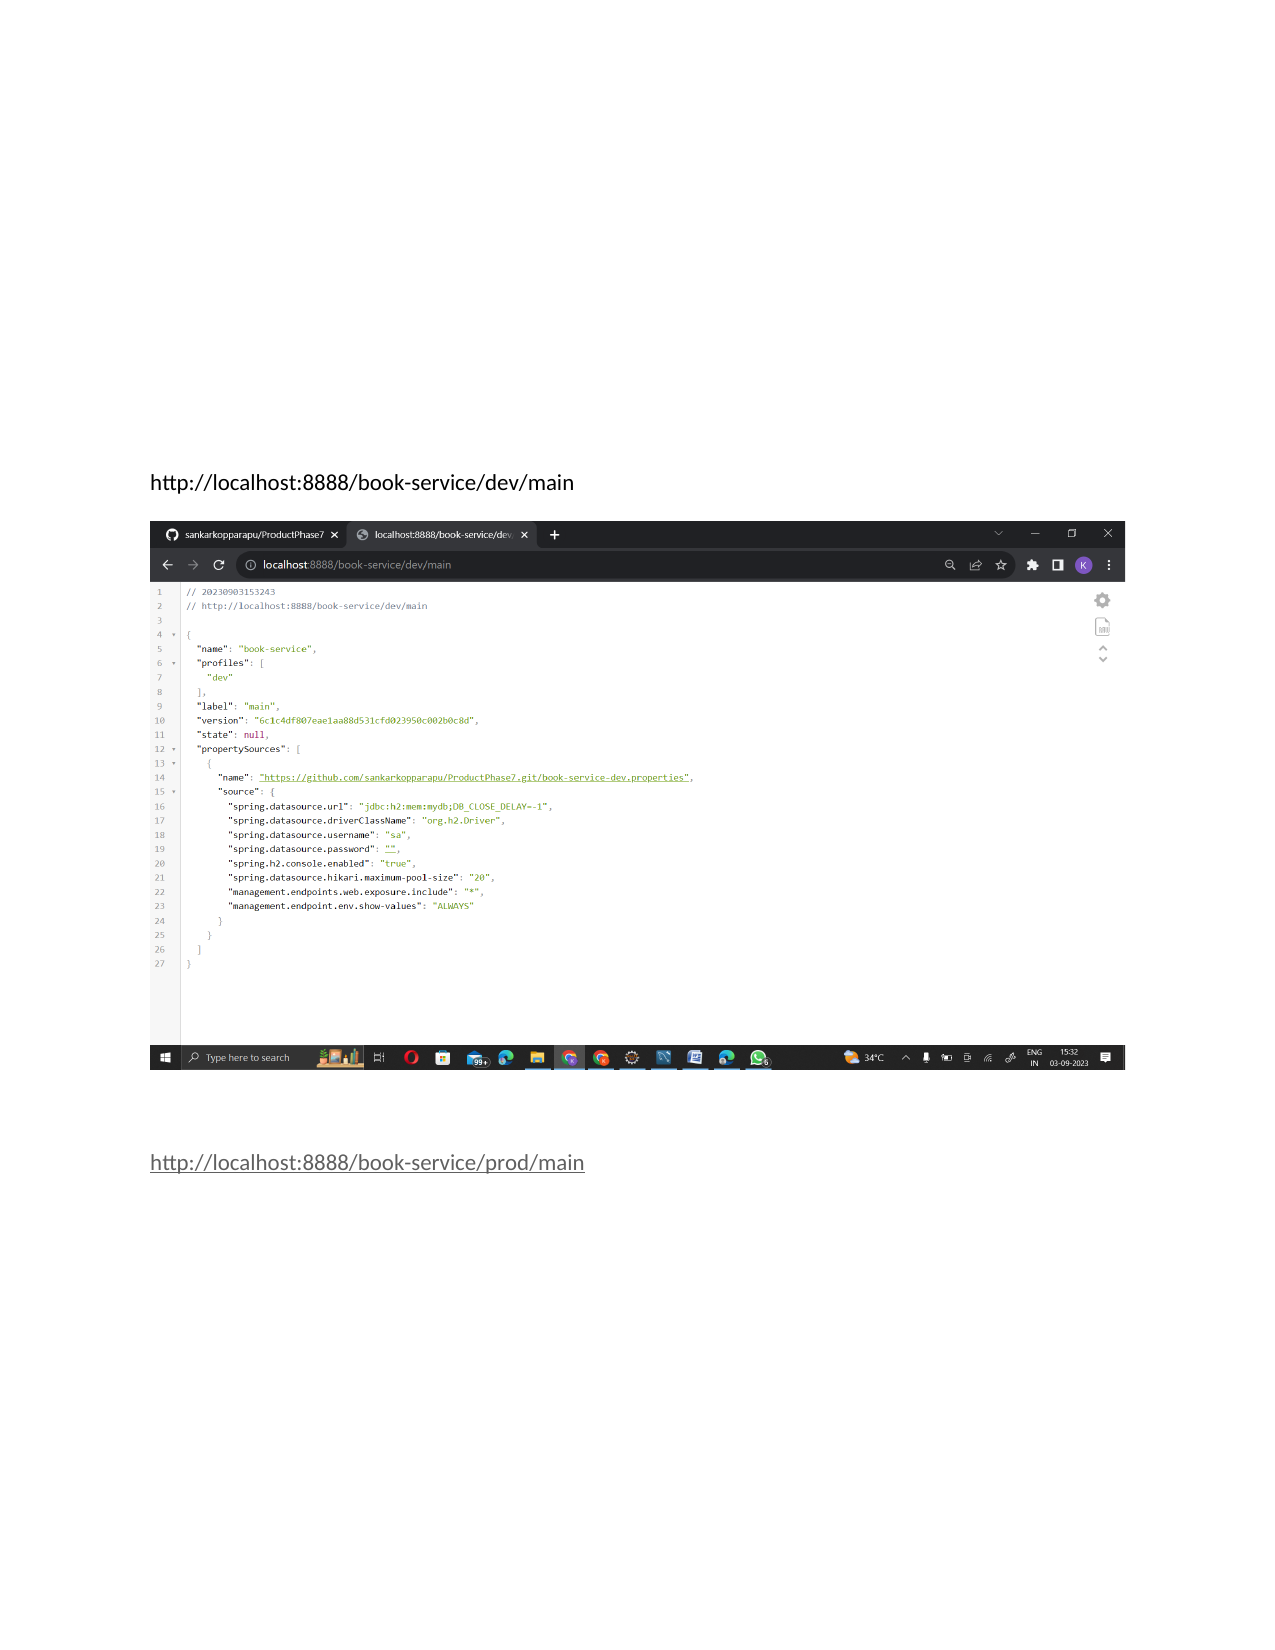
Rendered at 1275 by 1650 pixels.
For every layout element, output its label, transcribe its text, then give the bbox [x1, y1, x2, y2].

text http://localhost:8888/book-service/prod/main [150, 1148, 1125, 1176]
text http://localhost:8888/book-service/dev/main [150, 468, 1125, 496]
picture [150, 521, 1125, 1070]
